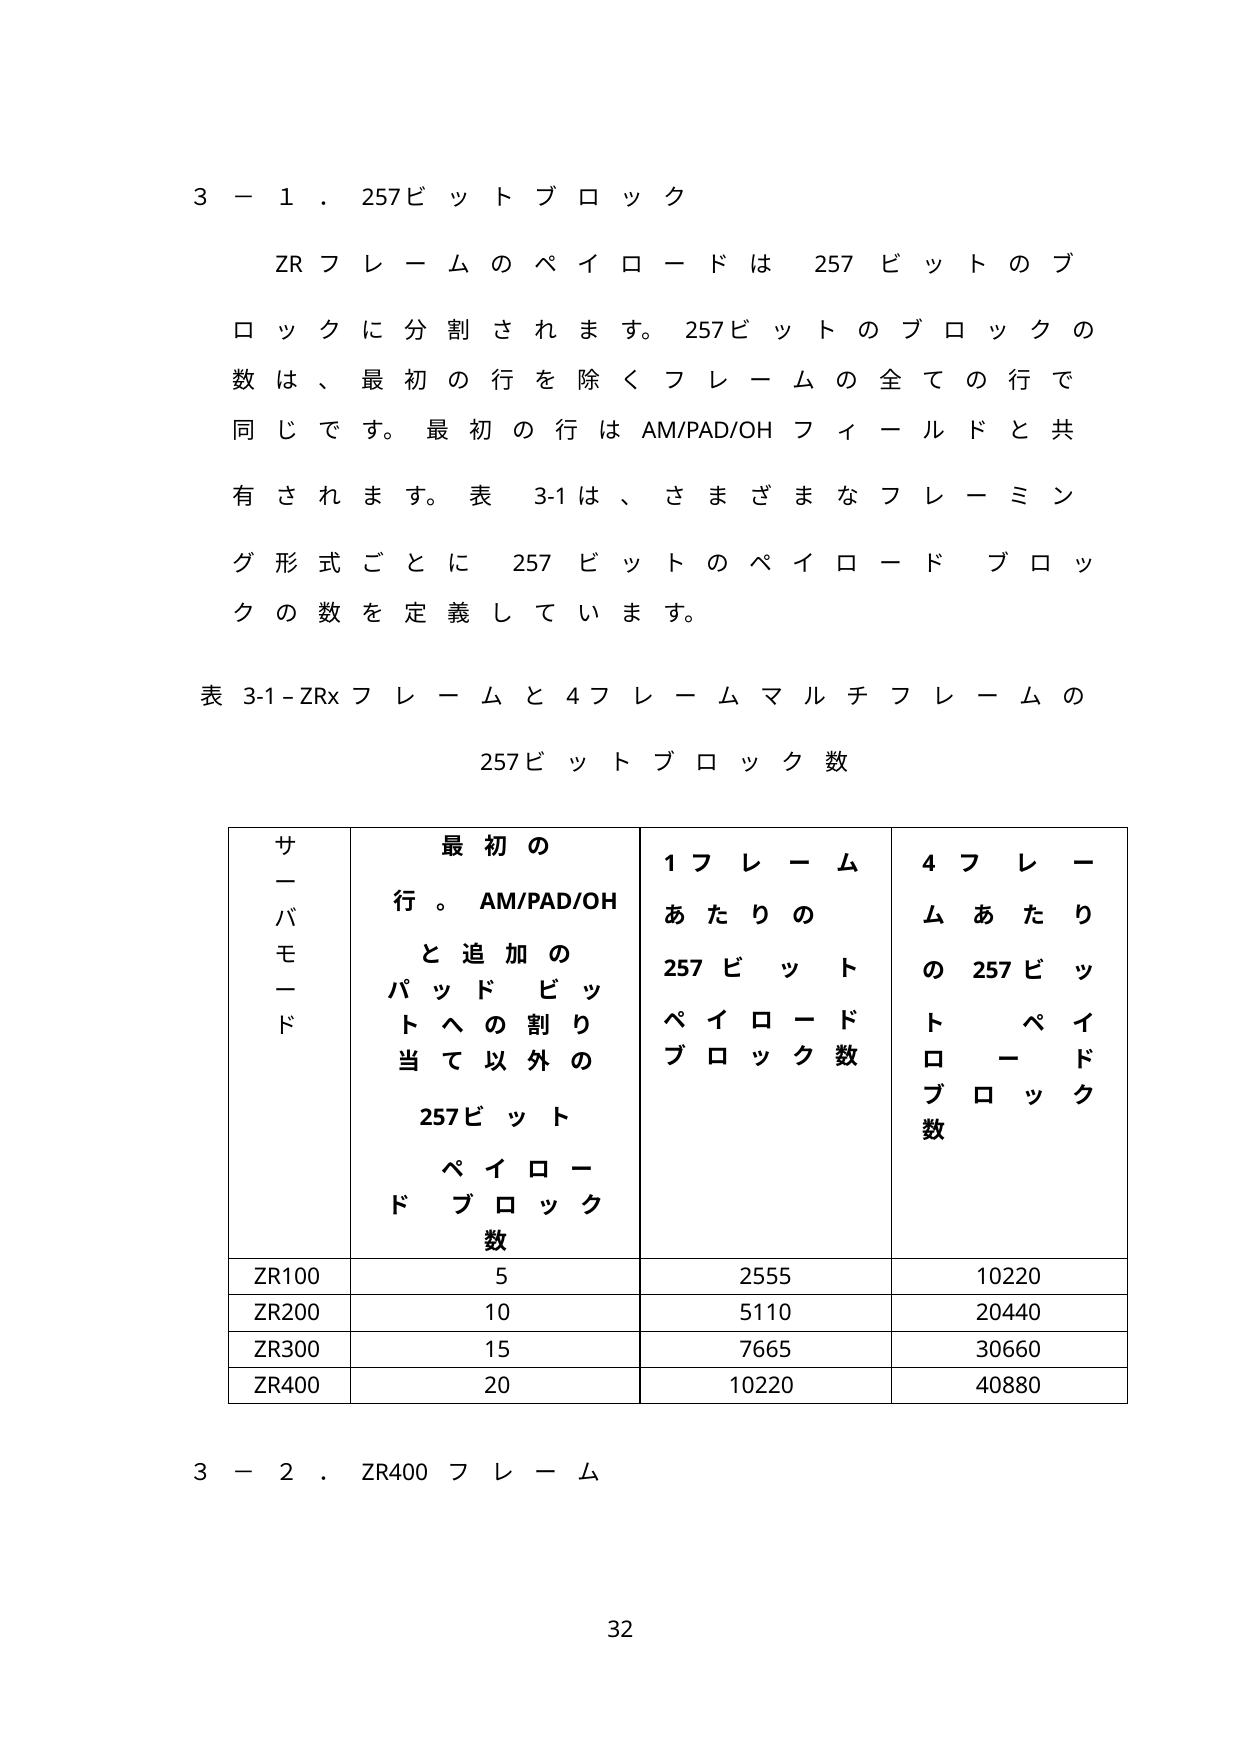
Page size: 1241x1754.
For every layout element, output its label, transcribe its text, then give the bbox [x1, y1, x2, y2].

table_cell ZR200 [229, 1295, 350, 1331]
text ZR フレームのペイロードは 257 ビットのブロックに分割されます。257ビットのブロックの数は、最初の行を除くフレームの全ての行で同じです。最初の行はAM/PAD/OHフィールドと共有されます。表 3‑1 は、さまざまなフレーミング形式ごとに 257 ビットのペイロード ブロックの数を定義しています。 [167, 229, 1116, 628]
table_cell 5 [351, 1259, 639, 1294]
table_header 4フレームあたりの257ビット ペイロード ブロック数 [892, 828, 1127, 1258]
table_header 1フレームあたりの 257ビット ペイロード ブロック数 [641, 828, 891, 1258]
table_cell 40880 [892, 1368, 1127, 1403]
table_cell 5110 [641, 1295, 891, 1331]
text 表3‑1 – ZRxフレームと4フレームマルチフレームの257ビットブロック数 [167, 661, 1116, 794]
table_cell ZR400 [229, 1368, 350, 1403]
table_cell 15 [351, 1332, 639, 1367]
table_cell 7665 [641, 1332, 891, 1367]
table_cell 30660 [892, 1332, 1127, 1367]
table_cell ZR300 [229, 1332, 350, 1367]
table_cell 20 [351, 1368, 639, 1403]
table_cell 2555 [641, 1259, 891, 1294]
table_header サーバ モード [229, 828, 350, 1258]
table_cell 20440 [892, 1295, 1127, 1331]
table_cell 10220 [892, 1259, 1127, 1294]
text ３－１．257ビットブロック [167, 162, 1116, 229]
table_header 最初の行。AM/PAD/OH と追加のパッド ビットへの割り当て以外の257ビット ペイロード ブロック数 [351, 828, 639, 1258]
text ３－２．ZR400フレーム [167, 1437, 1116, 1504]
table_cell 10220 [641, 1368, 891, 1403]
table_cell ZR100 [229, 1259, 350, 1294]
table_cell 10 [351, 1295, 639, 1331]
